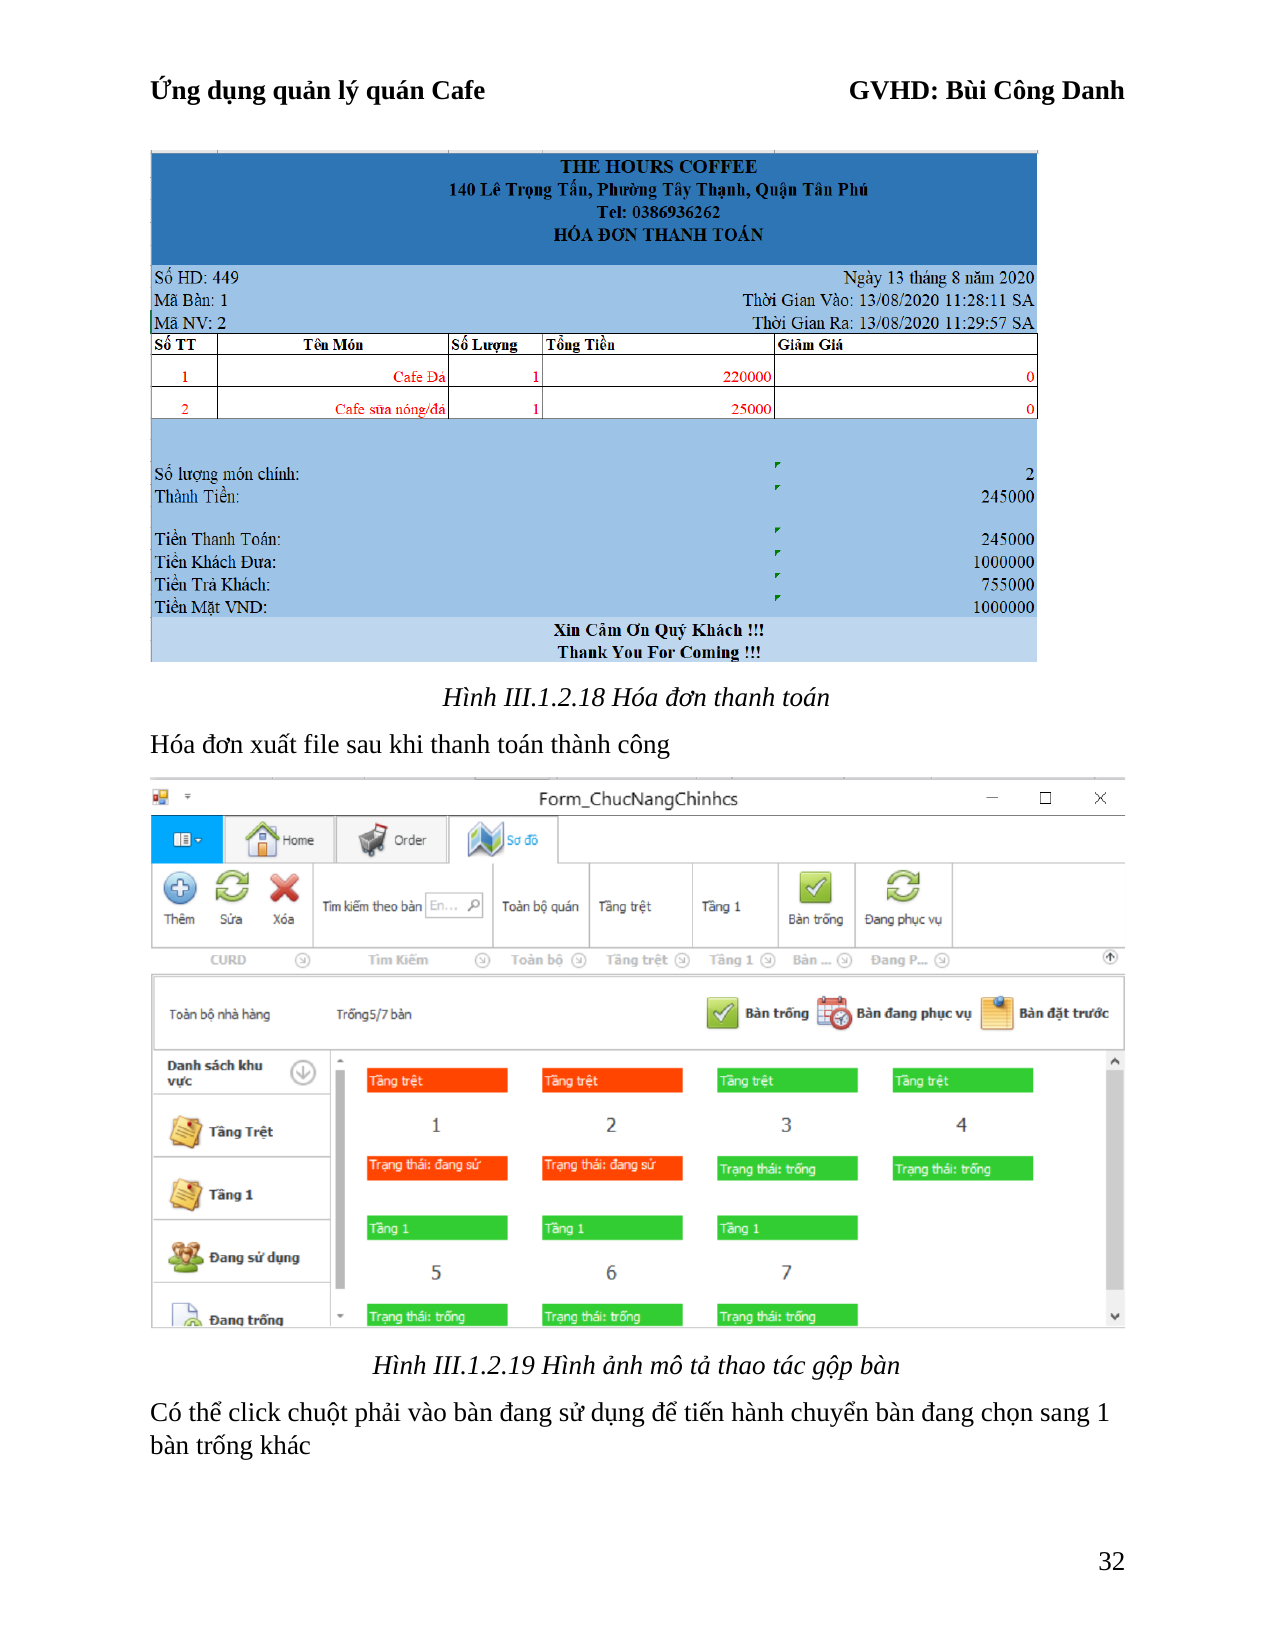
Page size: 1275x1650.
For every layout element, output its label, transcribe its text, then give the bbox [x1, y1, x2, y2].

text Hóa đơn xuất file sau khi thanh toán thành công [150, 728, 1125, 759]
picture [150, 777, 1125, 1331]
picture [150, 150, 1039, 662]
text Có thể click chuột phải vào bàn đang sử dụng để tiến hành chuyển bàn đang chọn sang 1 bàn trống khác [150, 1396, 1125, 1461]
